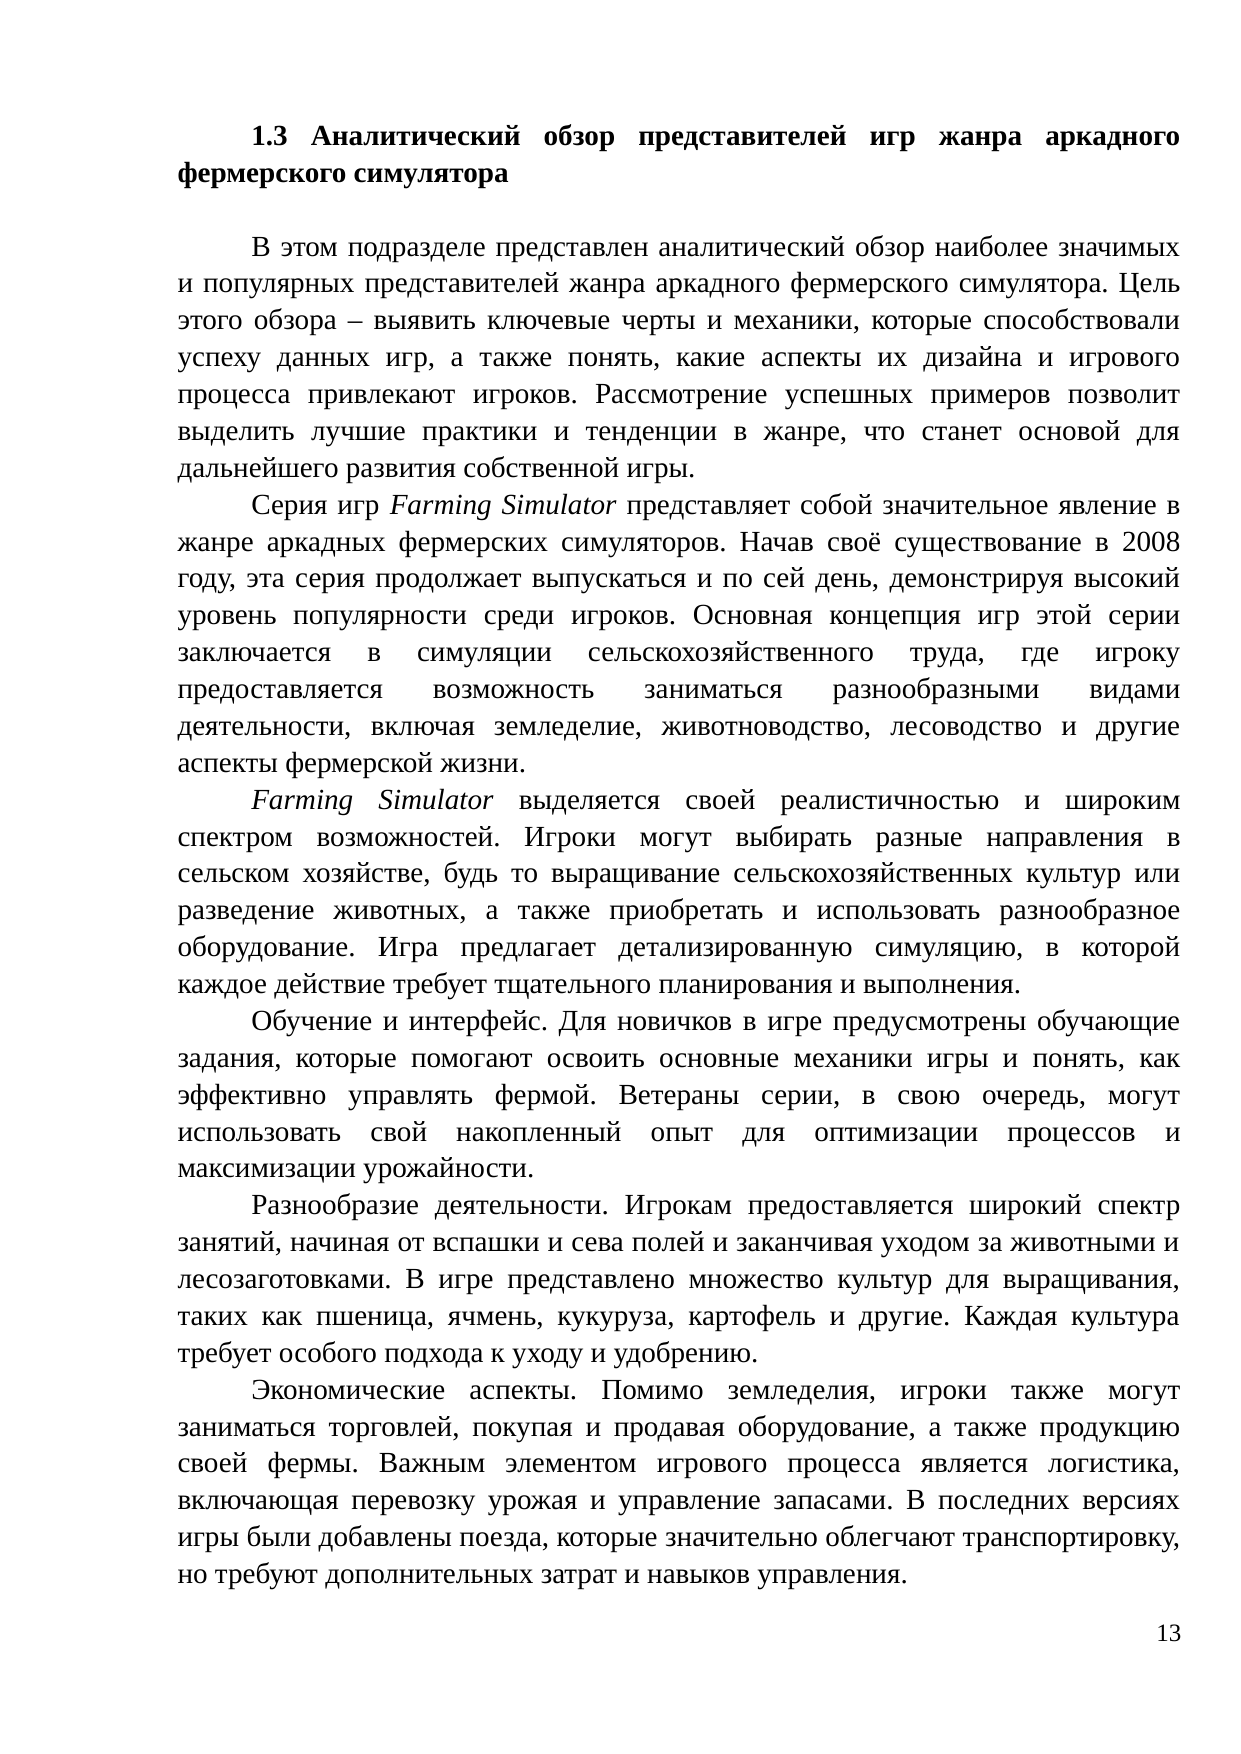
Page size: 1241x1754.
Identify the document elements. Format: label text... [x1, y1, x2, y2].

text Разнообразие деятельности. Игрокам предоставляется широкий спектр занятий, начиная от вспашки и сева полей и заканчивая уходом за животными и лесозаготовками. В игре представлено множество культур для выращивания, таких как пшеница, ячмень, кукуруза, картофель и другие. Каждая культура требует особого подхода к уходу и удобрению. [177, 1187, 1181, 1368]
text Серия игр Farming Simulator представляет собой значительное явление в жанре аркадных фермерских симуляторов. Начав своё существование в 2008 году, эта серия продолжает выпускаться и по сей день, демонстрируя высокий уровень популярности среди игроков. Основная концепция игр этой серии заключается в симуляции сельскохозяйственного труда, где игроку предоставляется возможность заниматься разнообразными видами деятельности, включая земледелие, животноводство, лесоводство и другие аспекты фермерской жизни. [177, 487, 1181, 778]
text 1.3 Аналитический обзор представителей игр жанра аркадного фермерского симулятора [177, 118, 1181, 188]
text Экономические аспекты. Помимо земледелия, игроки также могут заниматься торговлей, покупая и продавая оборудование, а также продукцию своей фермы. Важным элементом игрового процесса является логистика, включающая перевозку урожая и управление запасами. В последних версиях игры были добавлены поезда, которые значительно облегчают транспортировку, но требуют дополнительных затрат и навыков управления. [177, 1372, 1181, 1590]
text В этом подразделе представлен аналитический обзор наиболее значимых и популярных представителей жанра аркадного фермерского симулятора. Цель этого обзора – выявить ключевые черты и механики, которые способствовали успеху данных игр, а также понять, какие аспекты их дизайна и игрового процесса привлекают игроков. Рассмотрение успешных примеров позволит выделить лучшие практики и тенденции в жанре, что станет основой для дальнейшего развития собственной игры. [177, 229, 1181, 483]
text Обучение и интерфейс. Для новичков в игре предусмотрены обучающие задания, которые помогают освоить основные механики игры и понять, как эффективно управлять фермой. Ветераны серии, в свою очередь, могут использовать свой накопленный опыт для оптимизации процессов и максимизации урожайности. [177, 1003, 1181, 1184]
text Farming Simulator выделяется своей реалистичностью и широким спектром возможностей. Игроки могут выбирать разные направления в сельском хозяйстве, будь то выращивание сельскохозяйственных культур или разведение животных, а также приобретать и использовать разнообразное оборудование. Игра предлагает детализированную симуляцию, в которой каждое действие требует тщательного планирования и выполнения. [177, 782, 1181, 1000]
